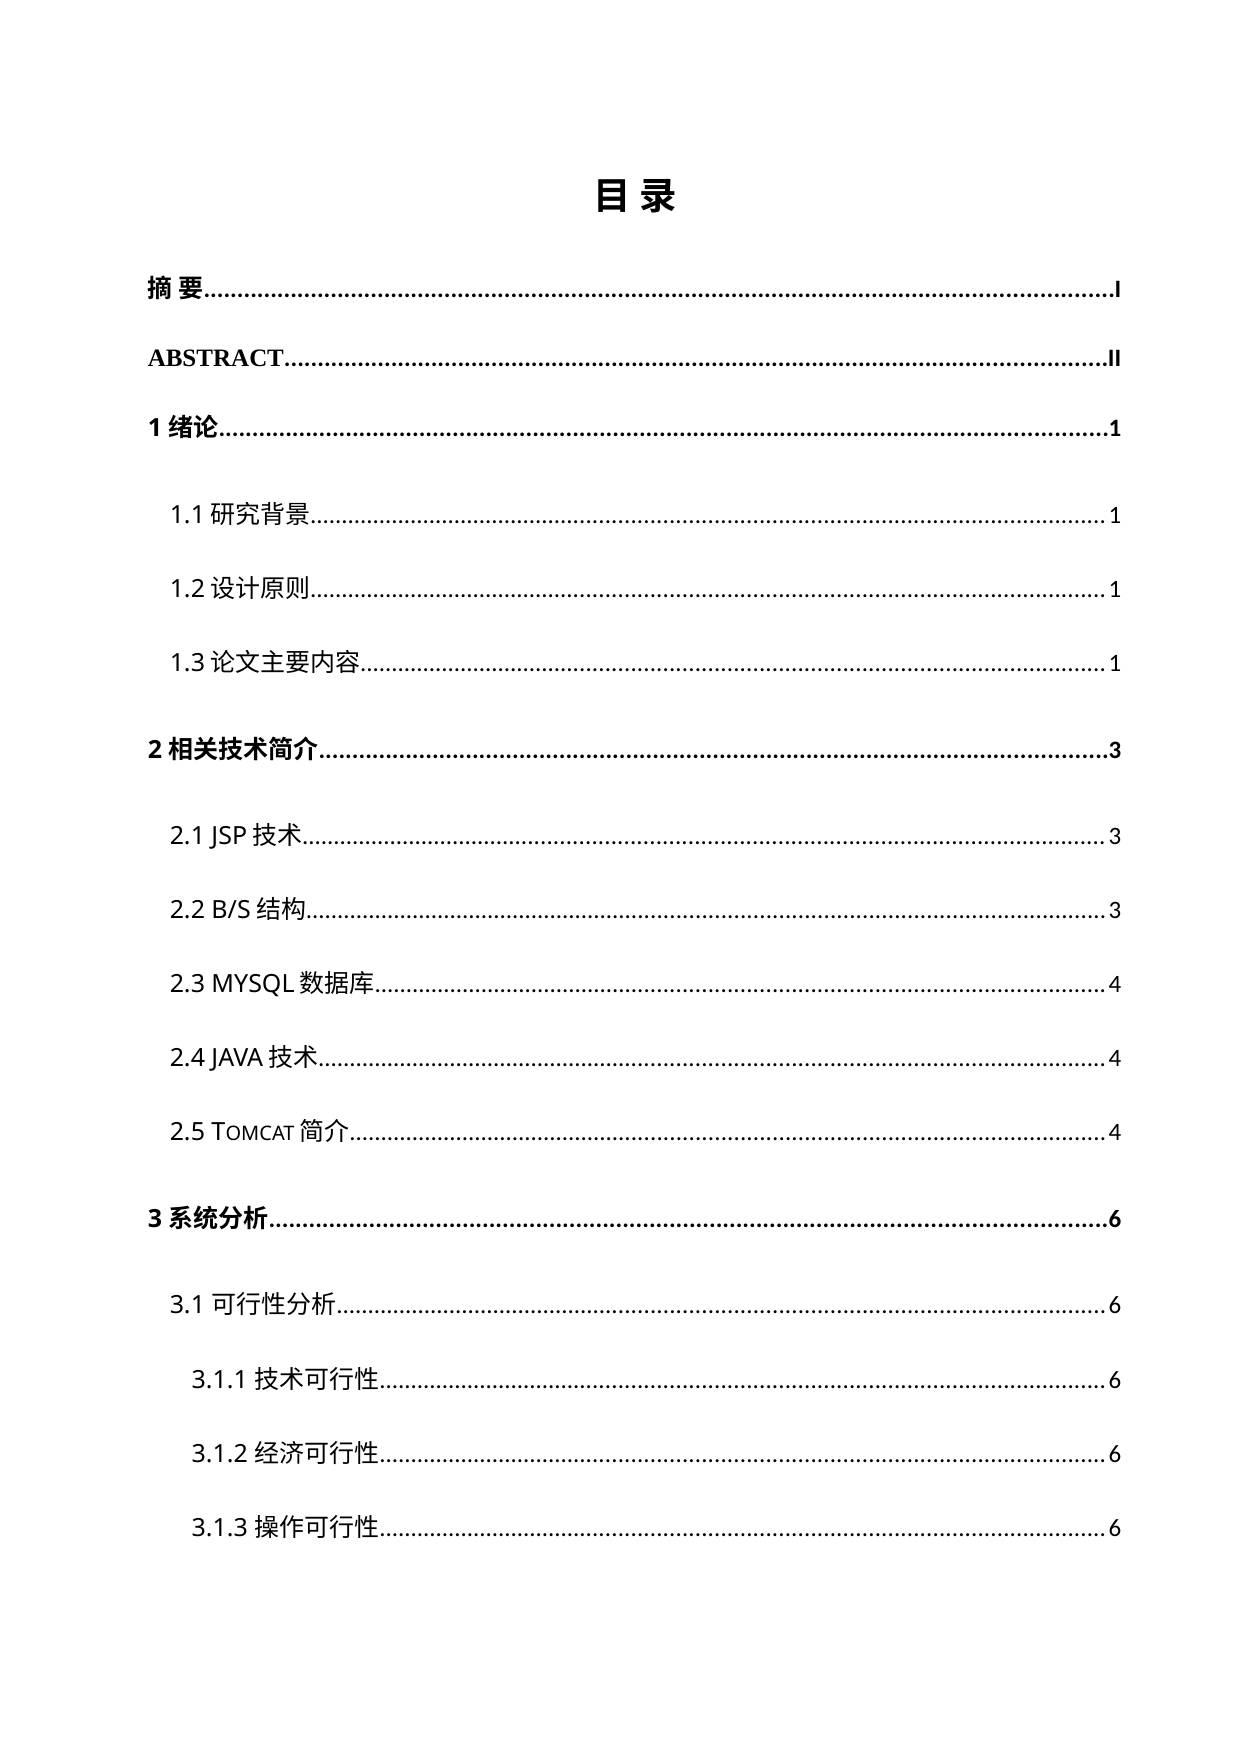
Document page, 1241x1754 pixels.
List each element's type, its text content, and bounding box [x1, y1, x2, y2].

text 3.1.3 操作可行性 6 [191, 1493, 1122, 1558]
text 2.1 JSP技术 3 [169, 801, 1122, 866]
text Abstract II [148, 341, 1122, 373]
text 1.3论文主要内容 1 [169, 628, 1122, 693]
text 2 相关技术简介 3 [148, 715, 1122, 780]
text 3 系统分析 6 [148, 1184, 1122, 1249]
text 1 绪论 1 [148, 393, 1122, 458]
text 2.2 B/S结构 3 [169, 875, 1122, 940]
text 摘 要 I [148, 254, 1122, 319]
text 1.1研究背景 1 [169, 480, 1122, 545]
text 2.3 MYSQL数据库 4 [169, 949, 1122, 1014]
text 3.1.2 经济可行性 6 [191, 1419, 1122, 1484]
text 1.2设计原则 1 [169, 554, 1122, 619]
text 3.1 可行性分析 6 [169, 1271, 1122, 1336]
text 2.4 JAVA技术 4 [169, 1023, 1122, 1088]
text 3.1.1 技术可行性 6 [191, 1345, 1122, 1410]
text 2.5 Tomcat简介 4 [169, 1097, 1122, 1162]
text 目 录 [148, 161, 1122, 226]
